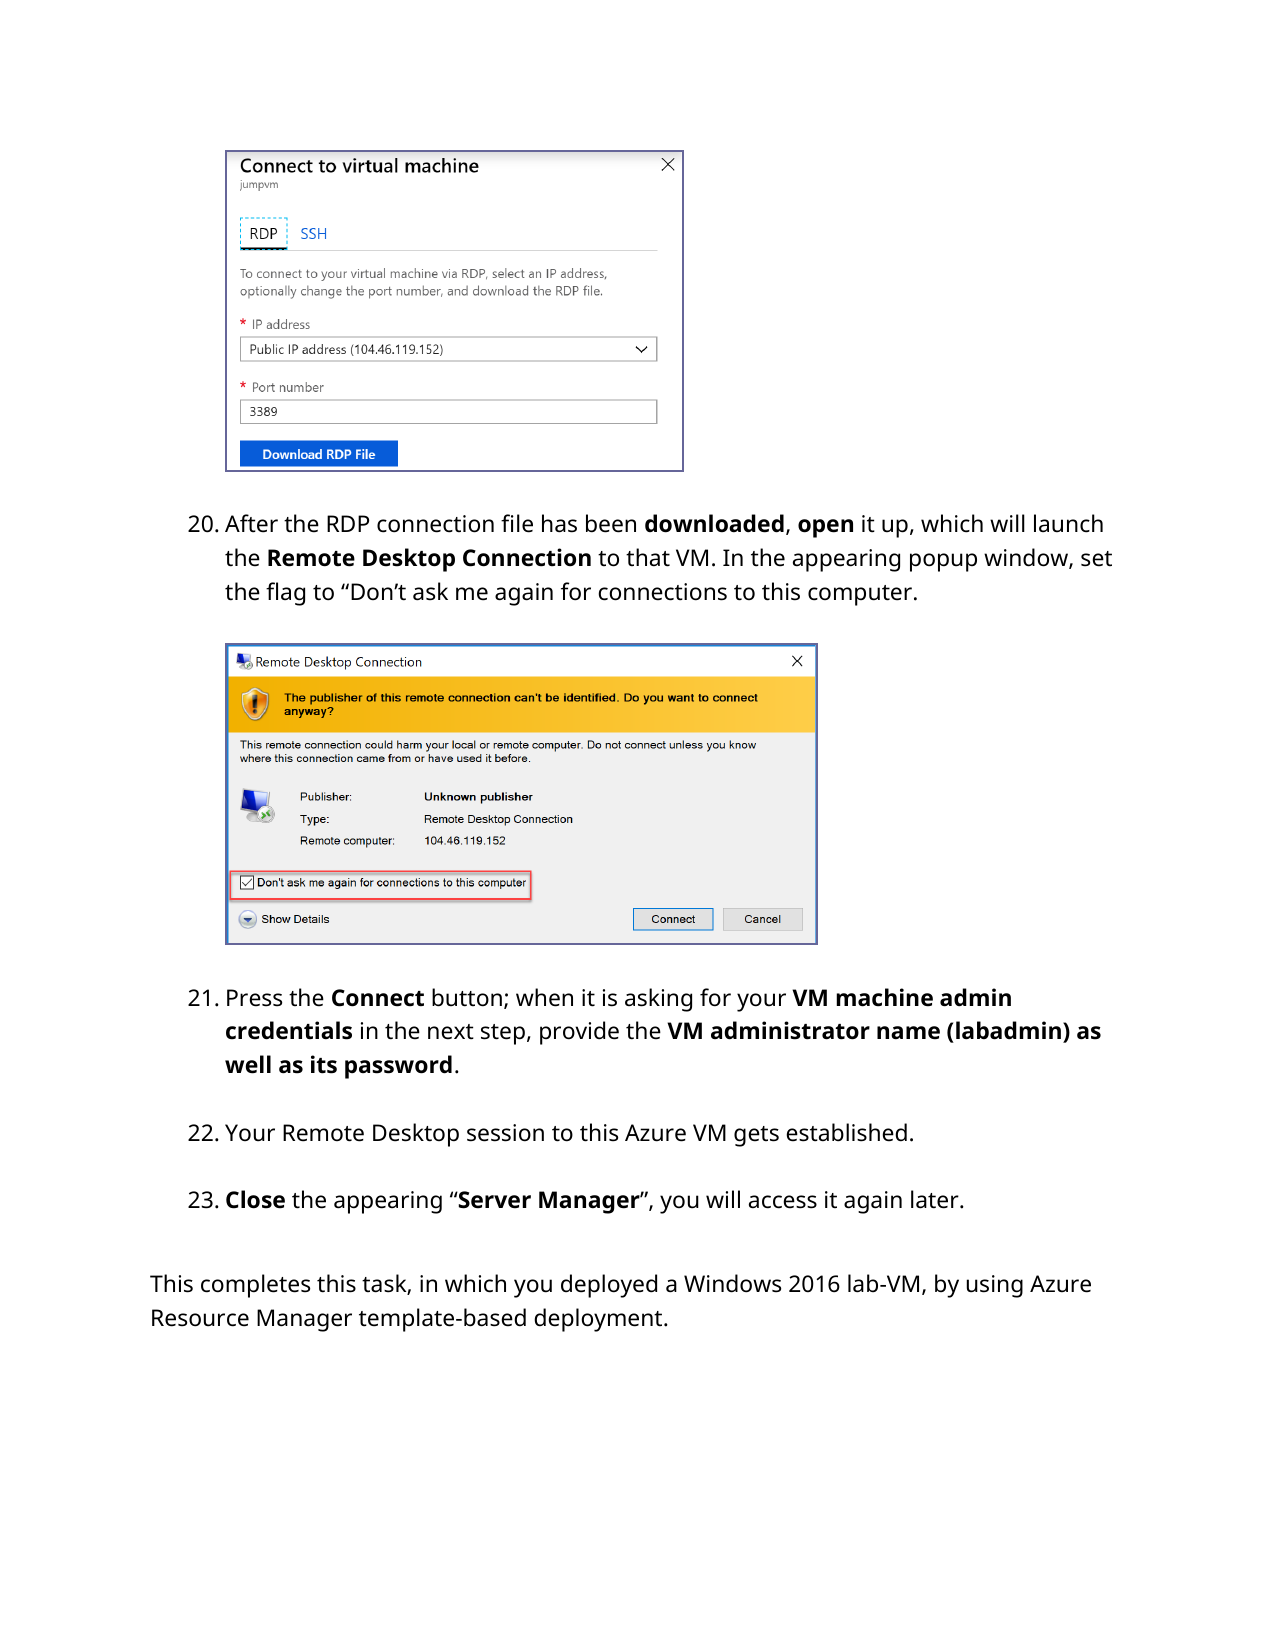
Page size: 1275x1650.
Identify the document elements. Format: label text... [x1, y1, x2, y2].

picture [227, 152, 682, 470]
list Your Remote Desktop session to this Azure VM gets established. [187, 1116, 1125, 1181]
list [187, 150, 1125, 506]
picture [227, 645, 816, 943]
list Close the appearing “Server Manager”, you will access it again later. [187, 1184, 1125, 1249]
list Press the Connect button; when it is asking for your VM machine admin credentials in the next step, provide the VM administrator name (labadmin) as well as its password. [187, 981, 1125, 1114]
text This completes this task, in which you deployed a Windows 2016 lab-VM, by using Azure Resource Manager template-based deployment. [150, 1268, 1125, 1333]
